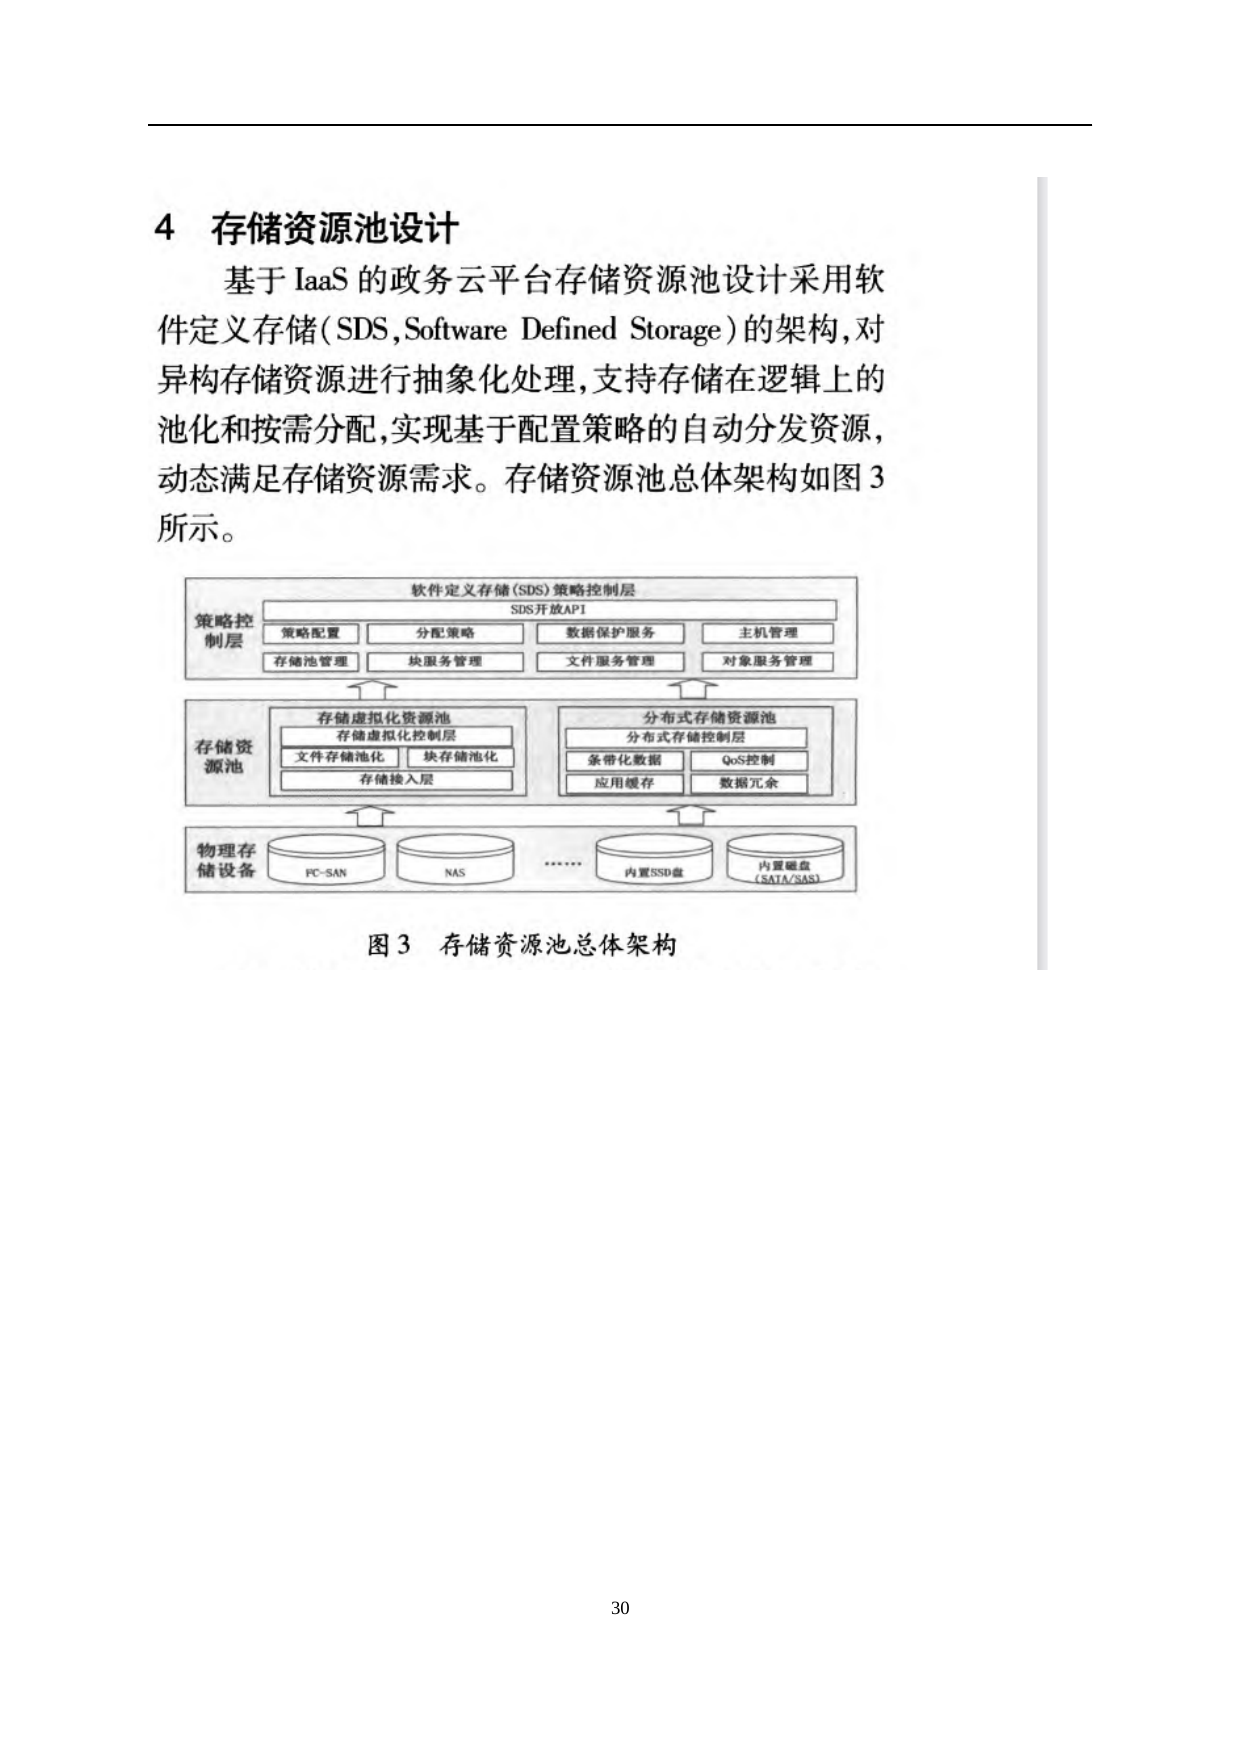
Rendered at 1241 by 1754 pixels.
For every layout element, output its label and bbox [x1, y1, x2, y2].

picture [147, 177, 1048, 970]
